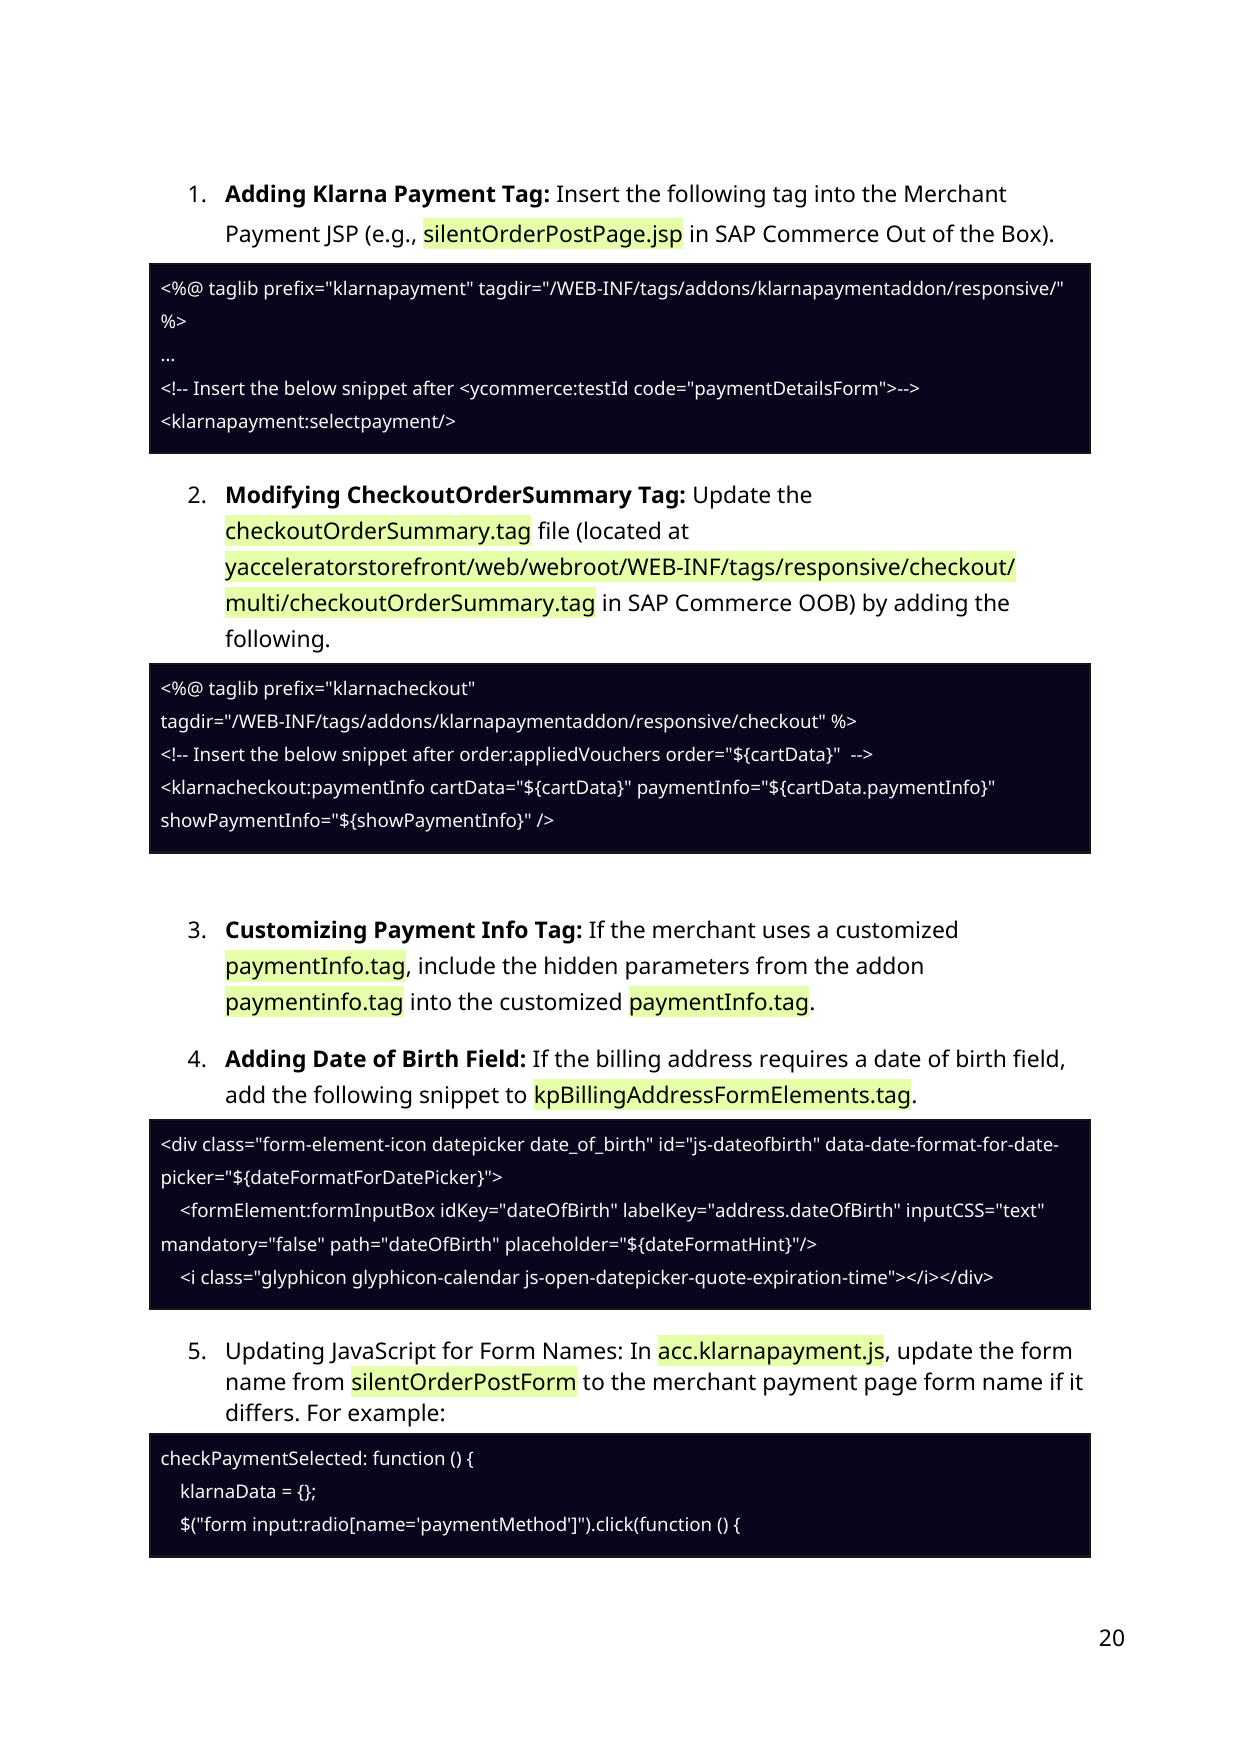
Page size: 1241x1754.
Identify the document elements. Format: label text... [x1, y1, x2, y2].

list Modifying CheckoutOrderSummary Tag: Update the checkoutOrderSummary.tag file (located at yacceleratorstorefront/web/webroot/WEB-INF/tags/responsive/checkout/multi/checkoutOrderSummary.tag in SAP Commerce OOB) by adding the following. [187, 479, 1090, 654]
list Adding Klarna Payment Tag: Insert the following tag into the Merchant Payment JSP (e.g., silentOrderPostPage.jsp in SAP Commerce Out of the Box). [187, 177, 1090, 249]
table_header <%@ taglib prefix="klarnacheckout" tagdir="/WEB-INF/tags/addons/klarnapaymentaddon/responsive/checkout" %> <!-- Insert the below snippet after order:appliedVouchers order="${cartData}" --> <klarnacheckout:paymentInfo cartData="${cartData}" paymentInfo="${cartData.paymentInfo}" showPaymentInfo="${showPaymentInfo}" /> [151, 665, 1089, 851]
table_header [151, 1435, 1089, 1555]
list Updating JavaScript for Form Names: In acc.klarnapayment.js, update the form name from silentOrderPostForm to the merchant payment page form name if it differs. For example: [187, 1335, 1090, 1429]
table_header <%@ taglib prefix="klarnapayment" tagdir="/WEB-INF/tags/addons/klarnapaymentaddon/responsive/" %> … <!-- Insert the below snippet after <ycommerce:testId code="paymentDetailsForm">--> <klarnapayment:selectpayment/> [151, 265, 1089, 452]
list Customizing Payment Info Tag: If the merchant uses a customized paymentInfo.tag, include the hidden parameters from the addon paymentinfo.tag into the customized paymentInfo.tag. [187, 914, 1090, 1017]
table_header <div class="form-element-icon datepicker date_of_birth" id="js-dateofbirth" data-date-format-for-date-picker="${dateFormatForDatePicker}"> <formElement:formInputBox idKey="dateOfBirth" labelKey="address.dateOfBirth" inputCSS="text" mandatory="false" path="dateOfBirth" placeholder="${dateFormatHint}"/> <i class="glyphicon glyphicon-calendar js-open-datepicker-quote-expiration-time"></i></div> [151, 1121, 1089, 1308]
list Adding Date of Birth Field: If the billing address requires a date of birth field, add the following snippet to kpBillingAddressFormElements.tag. [187, 1043, 1090, 1110]
